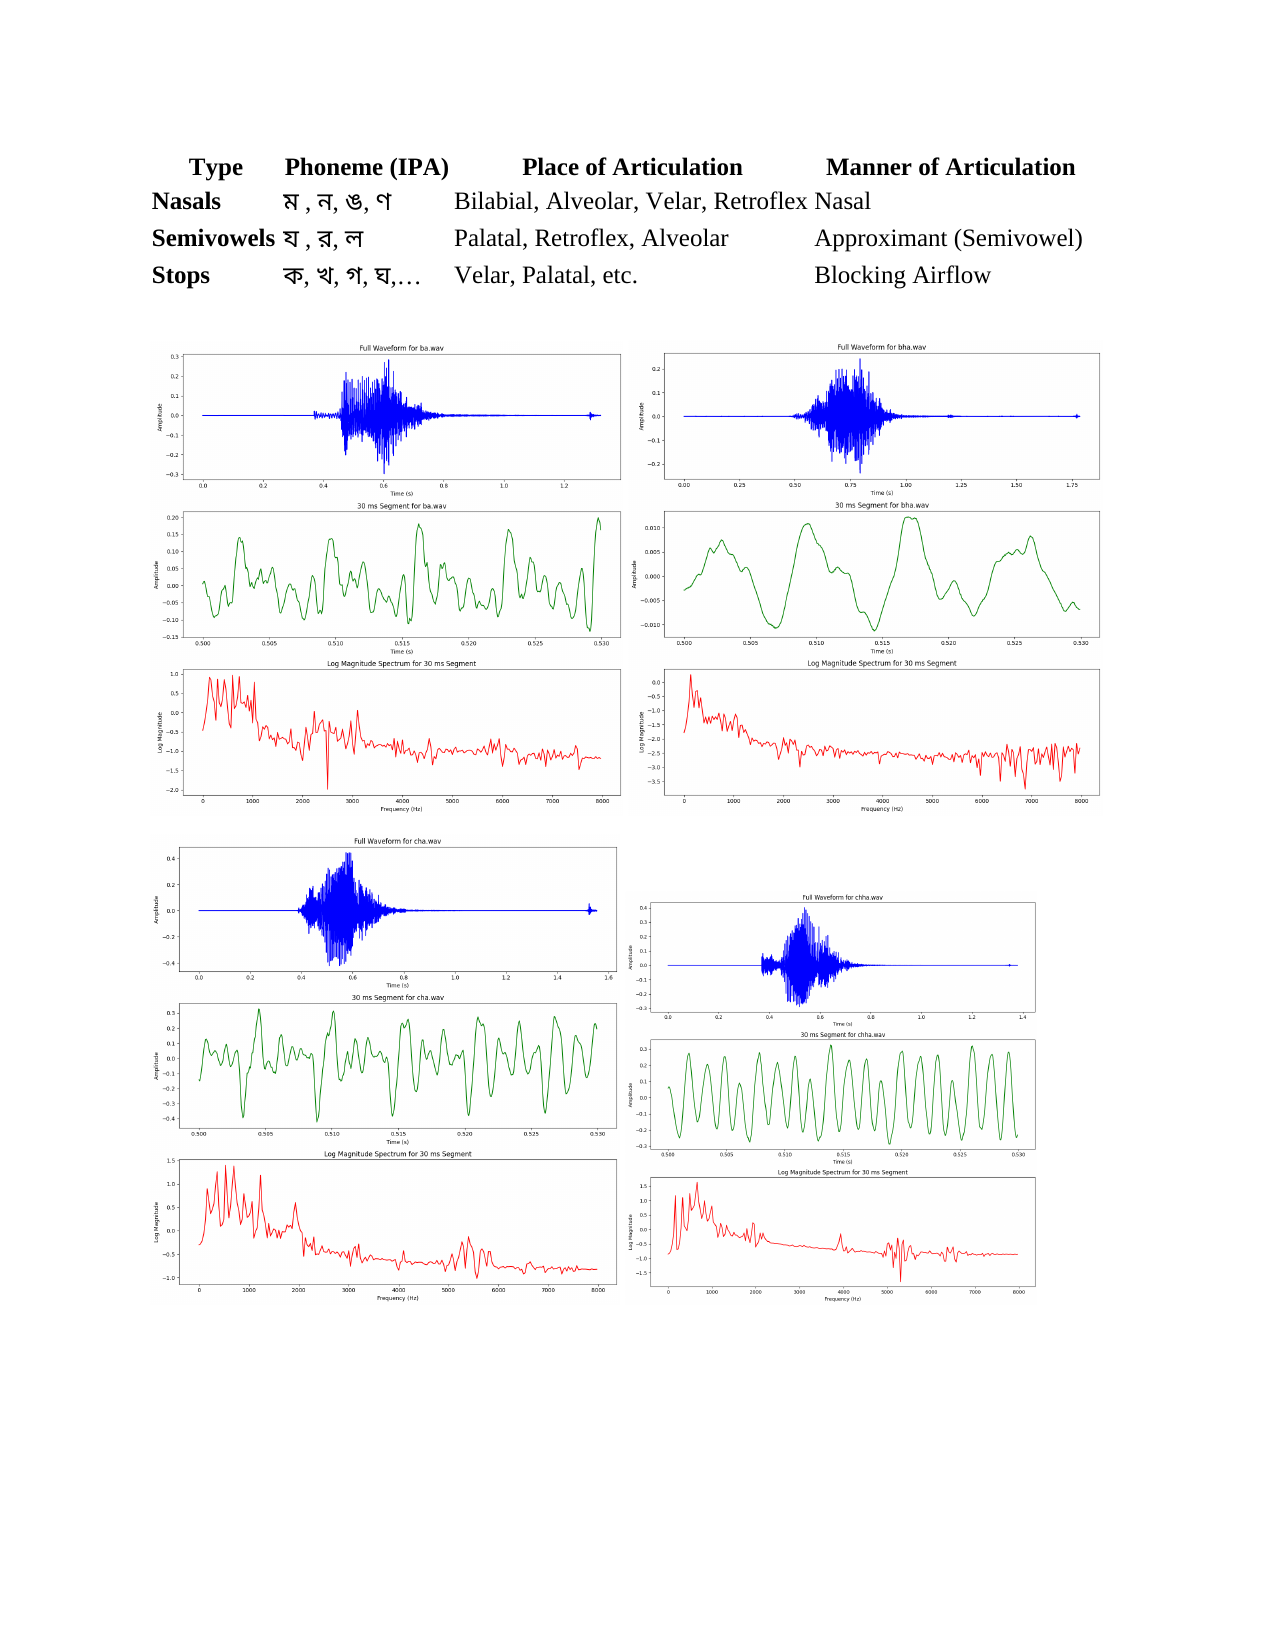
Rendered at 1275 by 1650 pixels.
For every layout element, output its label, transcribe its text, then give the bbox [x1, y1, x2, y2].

table_cell Semivowels [150, 219, 281, 256]
table_header Place of Articulation [452, 150, 812, 182]
table_cell ম , ন, ঙ, ণ [281, 182, 452, 219]
table_cell ক, খ, গ, ঘ,… [281, 256, 452, 293]
table_cell Stops [150, 256, 281, 293]
table_cell য , র, ল [281, 219, 452, 256]
picture [150, 834, 620, 1305]
table_header Manner of Articulation [813, 150, 1089, 182]
table_cell Approximant (Semivowel) [813, 219, 1089, 256]
table_cell Palatal, Retroflex, Alveolar [452, 219, 812, 256]
picture [628, 340, 1103, 816]
table_cell Nasal [813, 182, 1089, 219]
table_cell Nasals [150, 182, 281, 219]
table_cell Velar, Palatal, etc. [452, 256, 812, 293]
table_cell Blocking Airflow [813, 256, 1089, 293]
picture [150, 341, 624, 816]
table_cell Bilabial, Alveolar, Velar, Retroflex [452, 182, 812, 219]
table_header Type [150, 150, 281, 182]
table_header Phoneme (IPA) [281, 150, 452, 182]
picture [625, 891, 1038, 1305]
